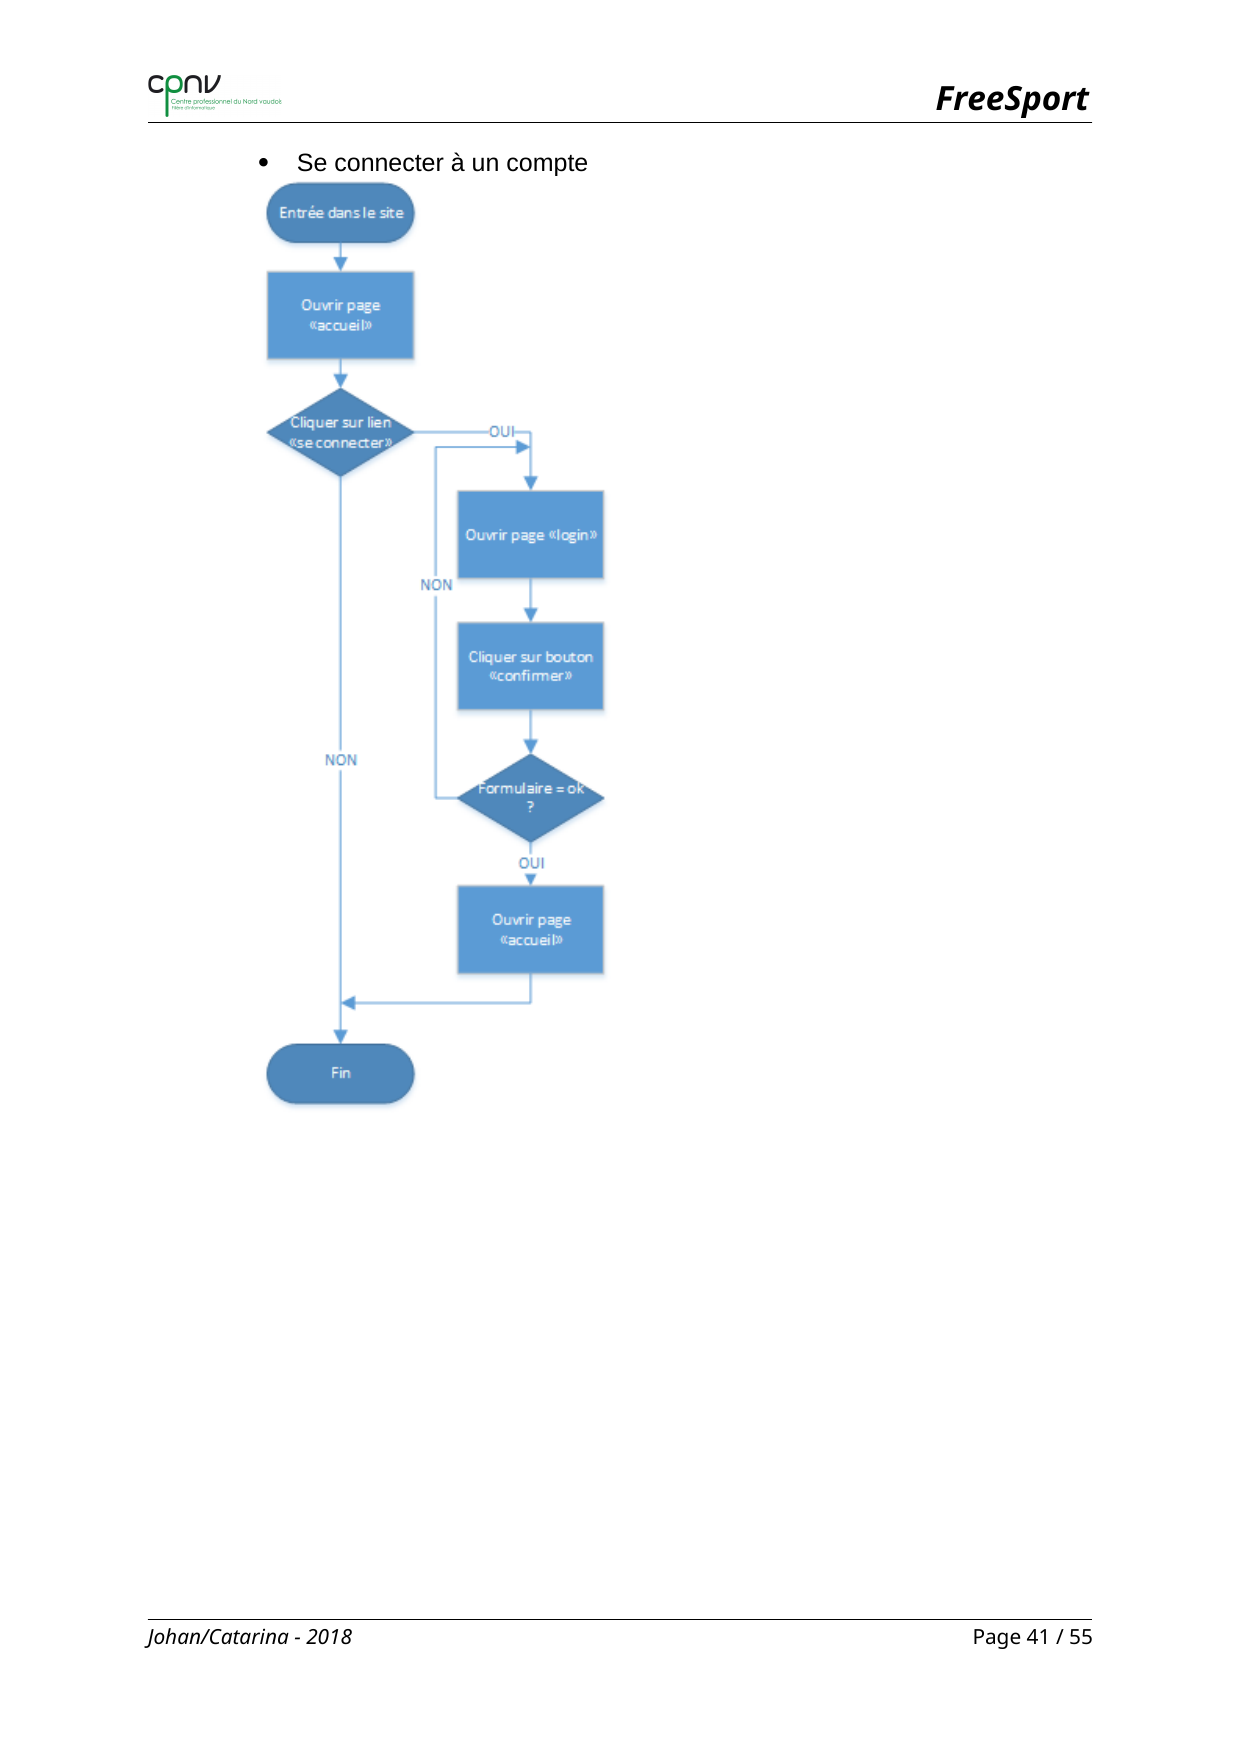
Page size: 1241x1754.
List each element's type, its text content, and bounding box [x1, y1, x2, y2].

list Se connecter à un compte [259, 148, 1092, 177]
picture [148, 75, 282, 117]
picture [259, 176, 614, 1119]
